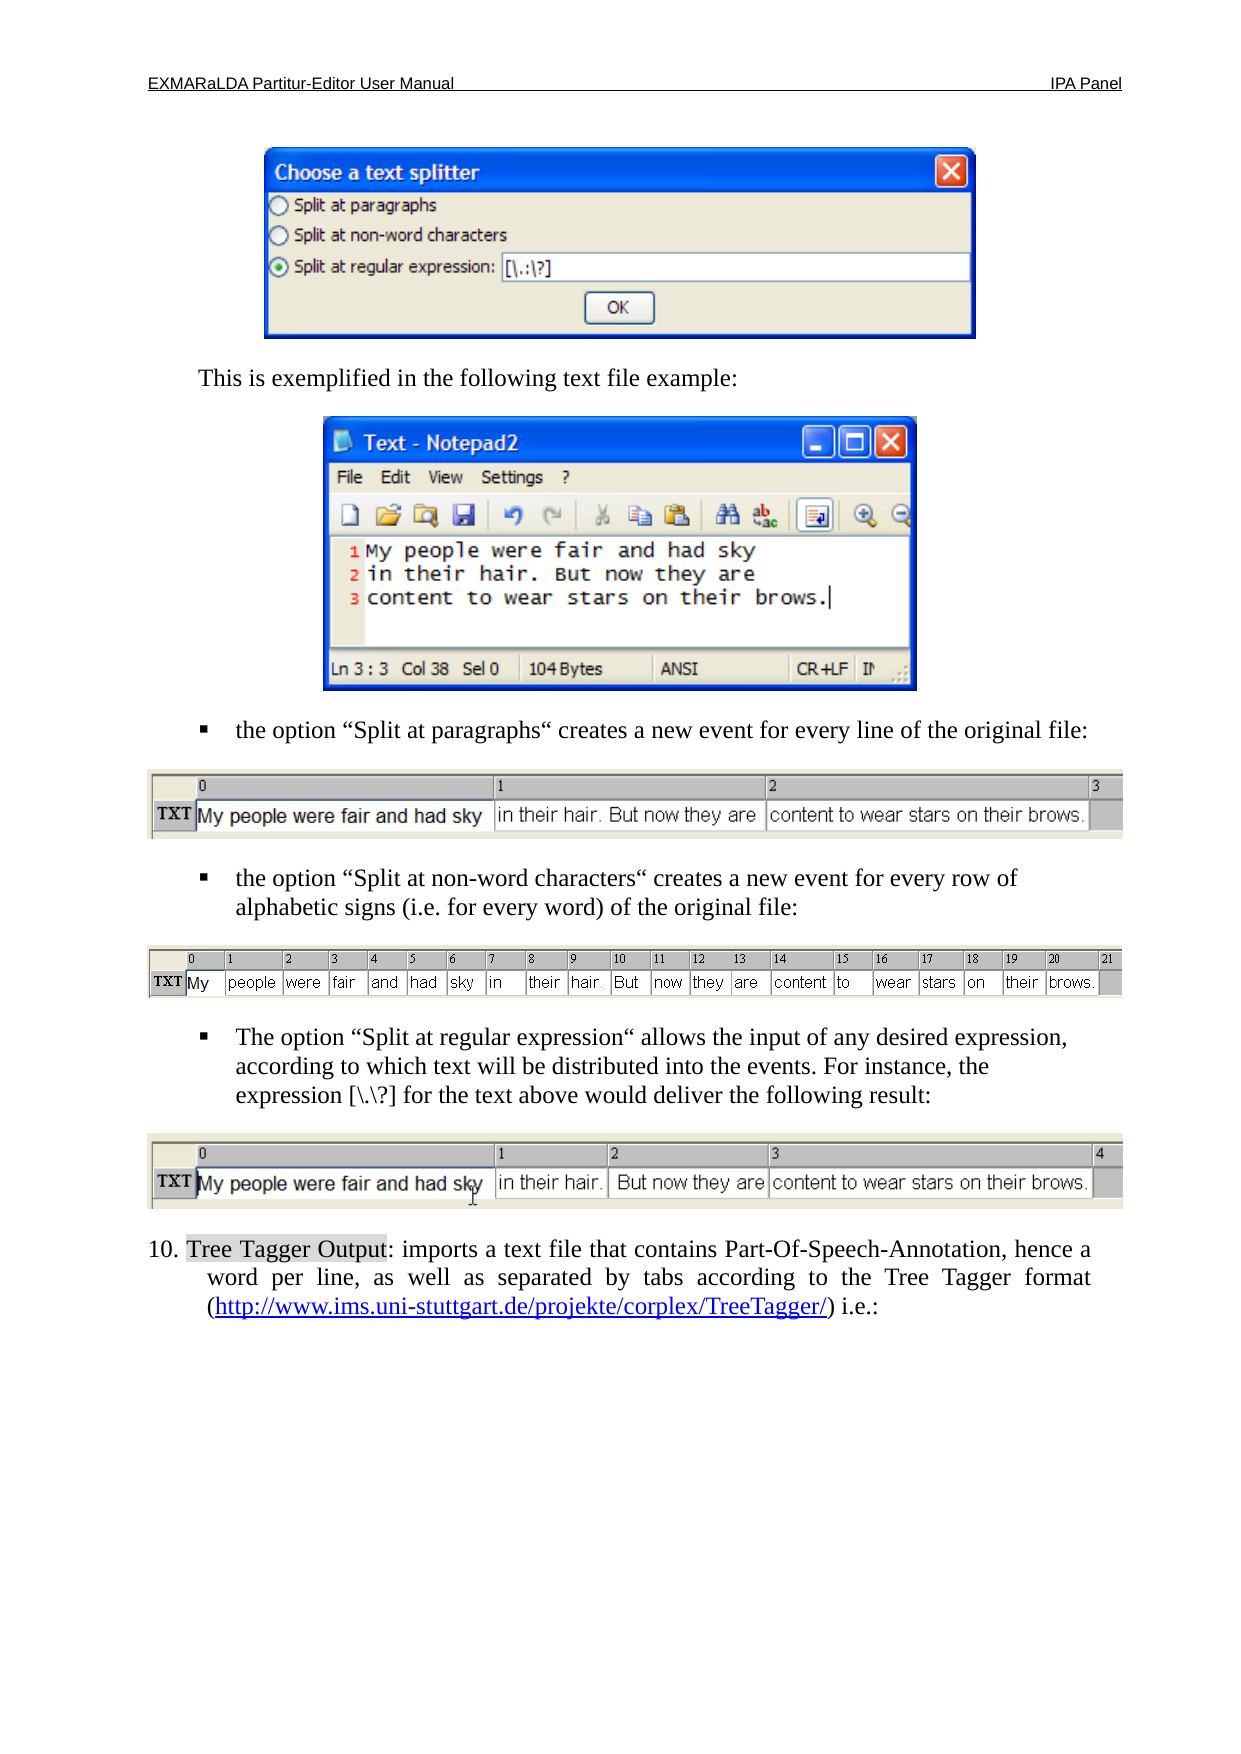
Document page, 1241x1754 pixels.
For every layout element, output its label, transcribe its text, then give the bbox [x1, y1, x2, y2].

picture [323, 416, 917, 691]
list The option “Split at regular expression“ allows the input of any desired expression, according to which text will be distributed into the events. For instance, the expression [\.\?] for the text above would deliver the following result: [198, 1022, 1093, 1109]
picture [147, 945, 1122, 998]
picture [147, 1133, 1123, 1209]
list the option “Split at non-word characters“ creates a new event for every row of alphabetic signs (i.e. for every word) of the original file: [198, 863, 1093, 921]
text 10. Tree Tagger Output: imports a text file that contains Part-Of-Speech-Annotation, hence a word per line, as well as separated by tabs according to the Tree Tagger format (http://www.ims.uni-stuttgart.de/projekte/corplex/TreeTagger/) i.e.: [148, 1234, 1093, 1320]
list the option “Split at paragraphs“ creates a new event for every line of the original file: [198, 716, 1093, 744]
picture [264, 147, 976, 339]
text This is exemplified in the following text file example: [198, 363, 1093, 392]
picture [147, 769, 1123, 839]
